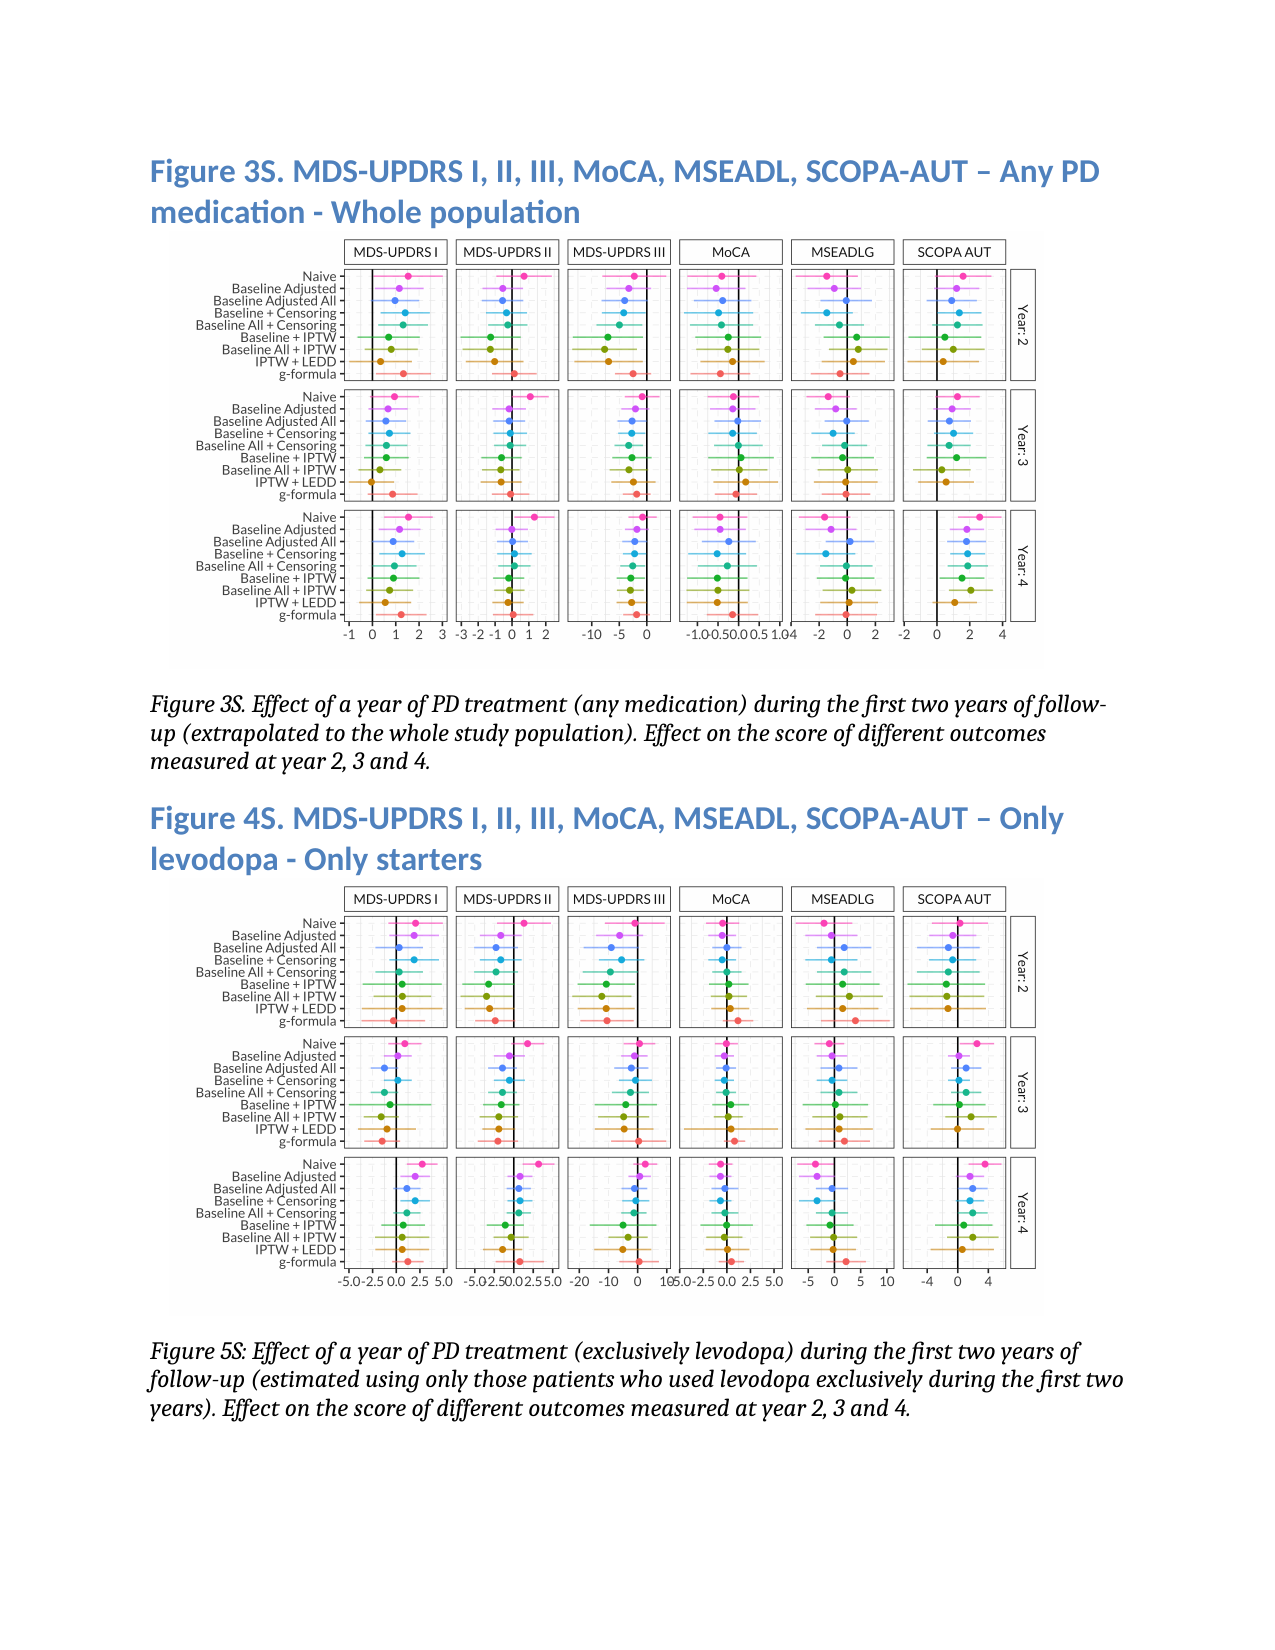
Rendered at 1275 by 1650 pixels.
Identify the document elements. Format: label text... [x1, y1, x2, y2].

picture [168, 878, 1044, 1316]
subtitle Figure 4S. MDS-UPDRS I, II, III, MoCA, MSEADL, SCOPA-AUT – Only levodopa - Only starters [150, 797, 1125, 878]
subtitle Figure 3S. MDS-UPDRS I, II, III, MoCA, MSEADL, SCOPA-AUT – Any PD medication - Whole population [150, 150, 1125, 231]
text Figure 5S: Effect of a year of PD treatment (exclusively levodopa) during the first two years of follow-up (estimated using only those patients who used levodopa exclusively during the first two years). Effect on the score of different outcomes measured at year 2, 3 and 4. [150, 1337, 1125, 1423]
picture [168, 231, 1044, 669]
text Figure 3S. Effect of a year of PD treatment (any medication) during the first two years of follow-up (extrapolated to the whole study population). Effect on the score of different outcomes measured at year 2, 3 and 4. [150, 690, 1125, 776]
